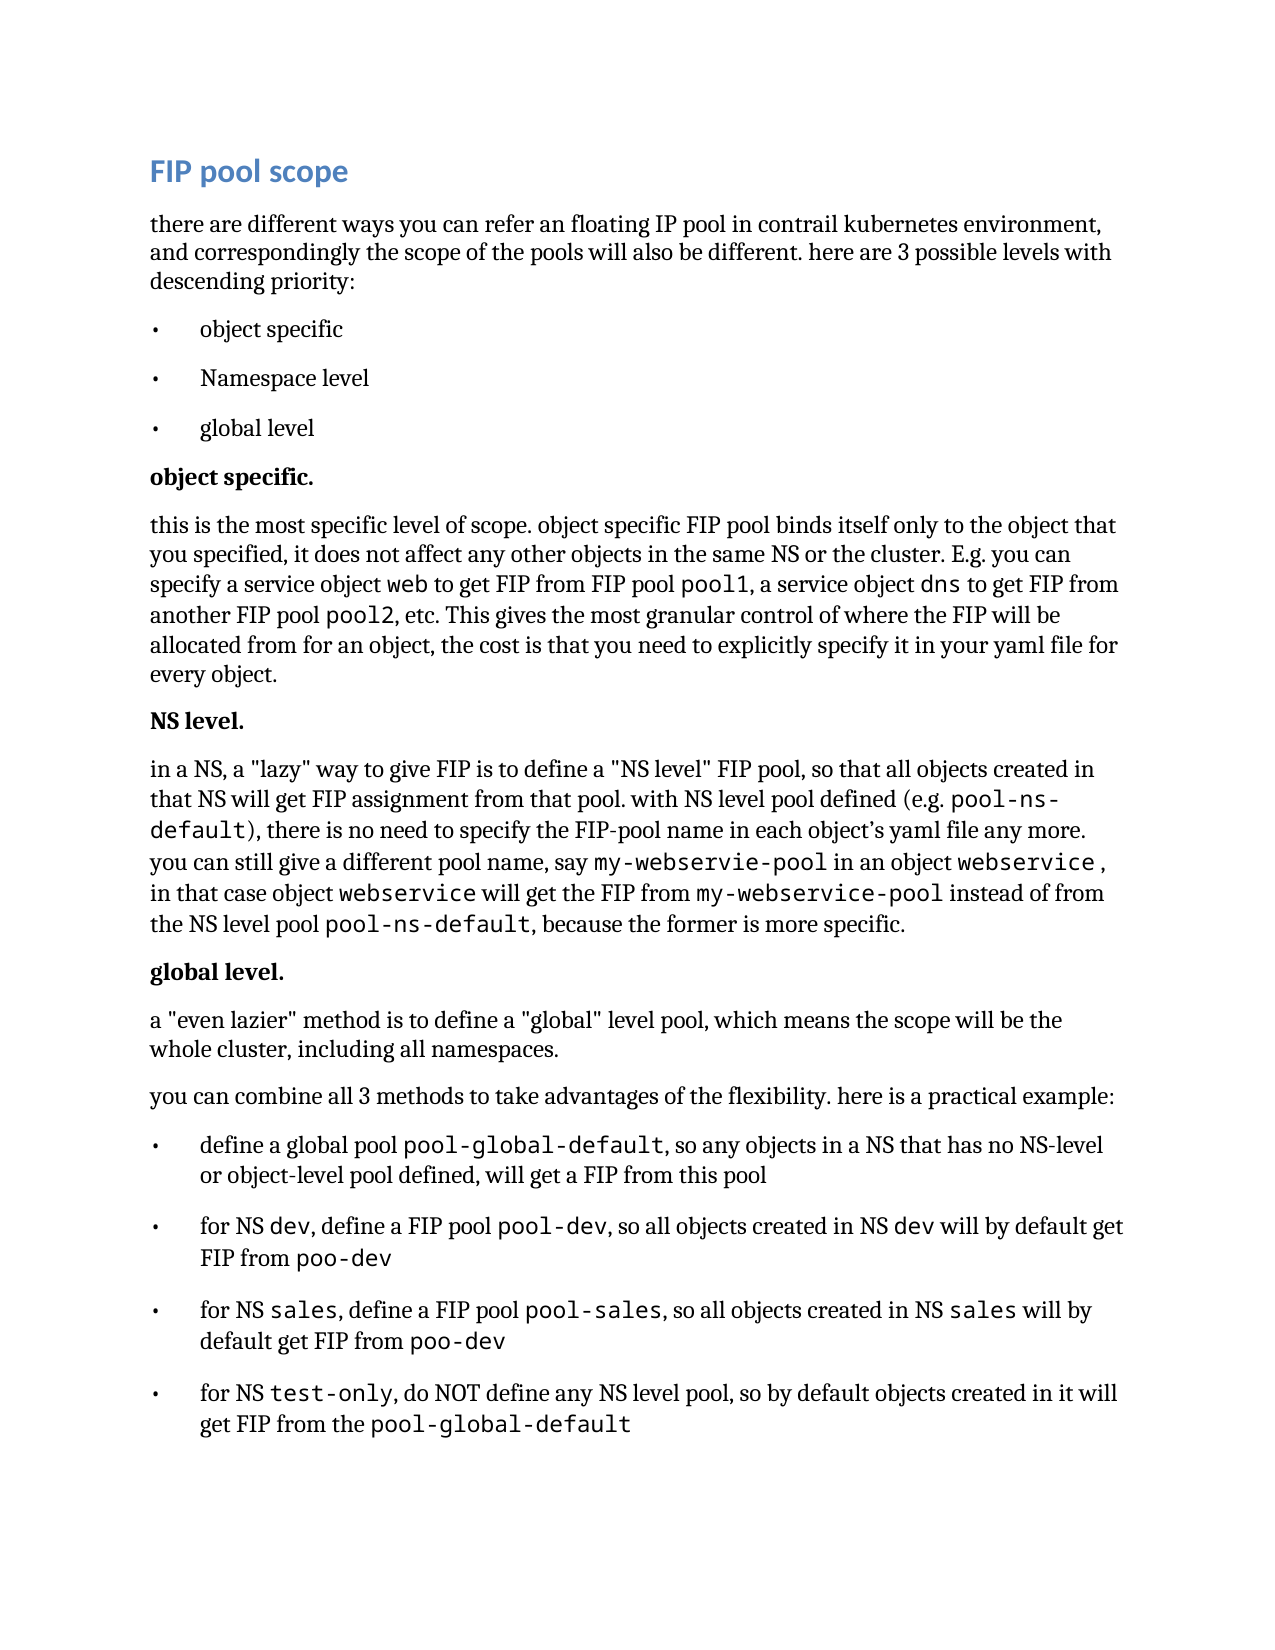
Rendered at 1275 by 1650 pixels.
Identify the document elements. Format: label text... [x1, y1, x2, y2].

text global level. [150, 958, 1125, 987]
list Namespace level [150, 364, 1125, 393]
text you can combine all 3 methods to take advantages of the flexibility. here is a practical example: [150, 1082, 1125, 1111]
text NS level. [150, 707, 1125, 736]
list object specific [150, 314, 1125, 343]
text this is the most specific level of scope. object specific FIP pool binds itself only to the object that you specified, it does not affect any other objects in the same NS or the cluster. E.g. you can specify a service object web to get FIP from FIP pool pool1, a service object dns to get FIP from another FIP pool pool2, etc. This gives the most granular control of where the FIP will be allocated from for an object, the cost is that you need to explicitly specify it in your yaml file for every object. [150, 511, 1125, 688]
list for NS dev, define a FIP pool pool-dev, so all objects created in NS dev will by default get FIP from poo-dev [150, 1210, 1125, 1273]
text in a NS, a "lazy" way to give FIP is to define a "NS level" FIP pool, so that all objects created in that NS will get FIP assignment from that pool. with NS level pool defined (e.g. pool-ns-default), there is no need to specify the FIP-pool name in each object’s yaml file any more. you can still give a different pool name, say my-webservie-pool in an object webservice , in that case object webservice will get the FIP from my-webservice-pool instead of from the NS level pool pool-ns-default, because the former is more specific. [150, 754, 1125, 939]
list for NS sales, define a FIP pool pool-sales, so all objects created in NS sales will by default get FIP from poo-dev [150, 1294, 1125, 1356]
list define a global pool pool-global-default, so any objects in a NS that has no NS-level or object-level pool defined, will get a FIP from this pool [150, 1129, 1125, 1189]
list global level [150, 414, 1125, 442]
text there are different ways you can refer an floating IP pool in contrail kubernetes environment, and correspondingly the scope of the pools will also be different. here are 3 possible levels with descending priority: [150, 209, 1125, 296]
subtitle FIP pool scope [150, 150, 1125, 191]
text a "even lazier" method is to define a "global" level pool, which means the scope will be the whole cluster, including all namespaces. [150, 1006, 1125, 1063]
list for NS test-only, do NOT define any NS level pool, so by default objects created in it will get FIP from the pool-global-default [150, 1377, 1125, 1439]
text object specific. [150, 463, 1125, 492]
